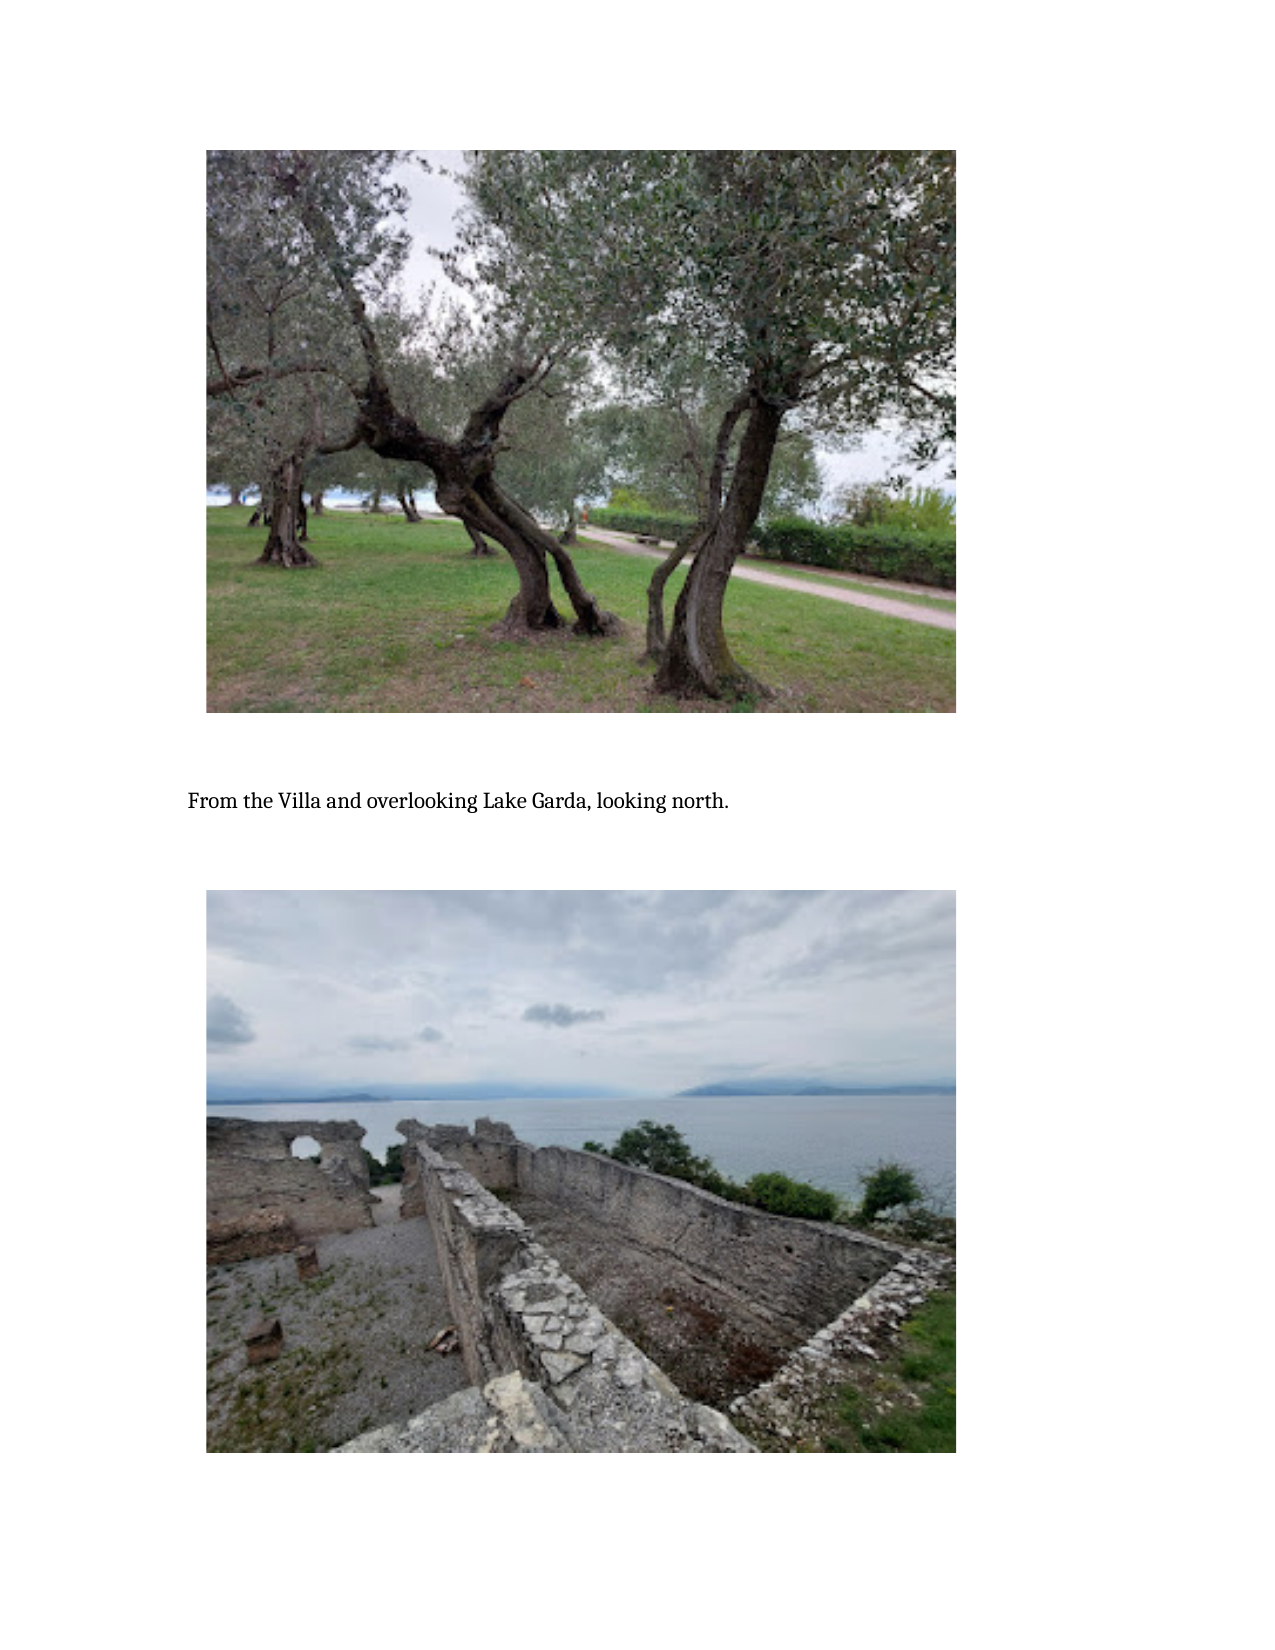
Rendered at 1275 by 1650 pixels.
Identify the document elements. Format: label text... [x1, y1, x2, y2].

text From the Villa and overlooking Lake Garda, looking north. [187, 788, 1087, 814]
picture [206, 150, 957, 713]
picture [206, 890, 957, 1453]
